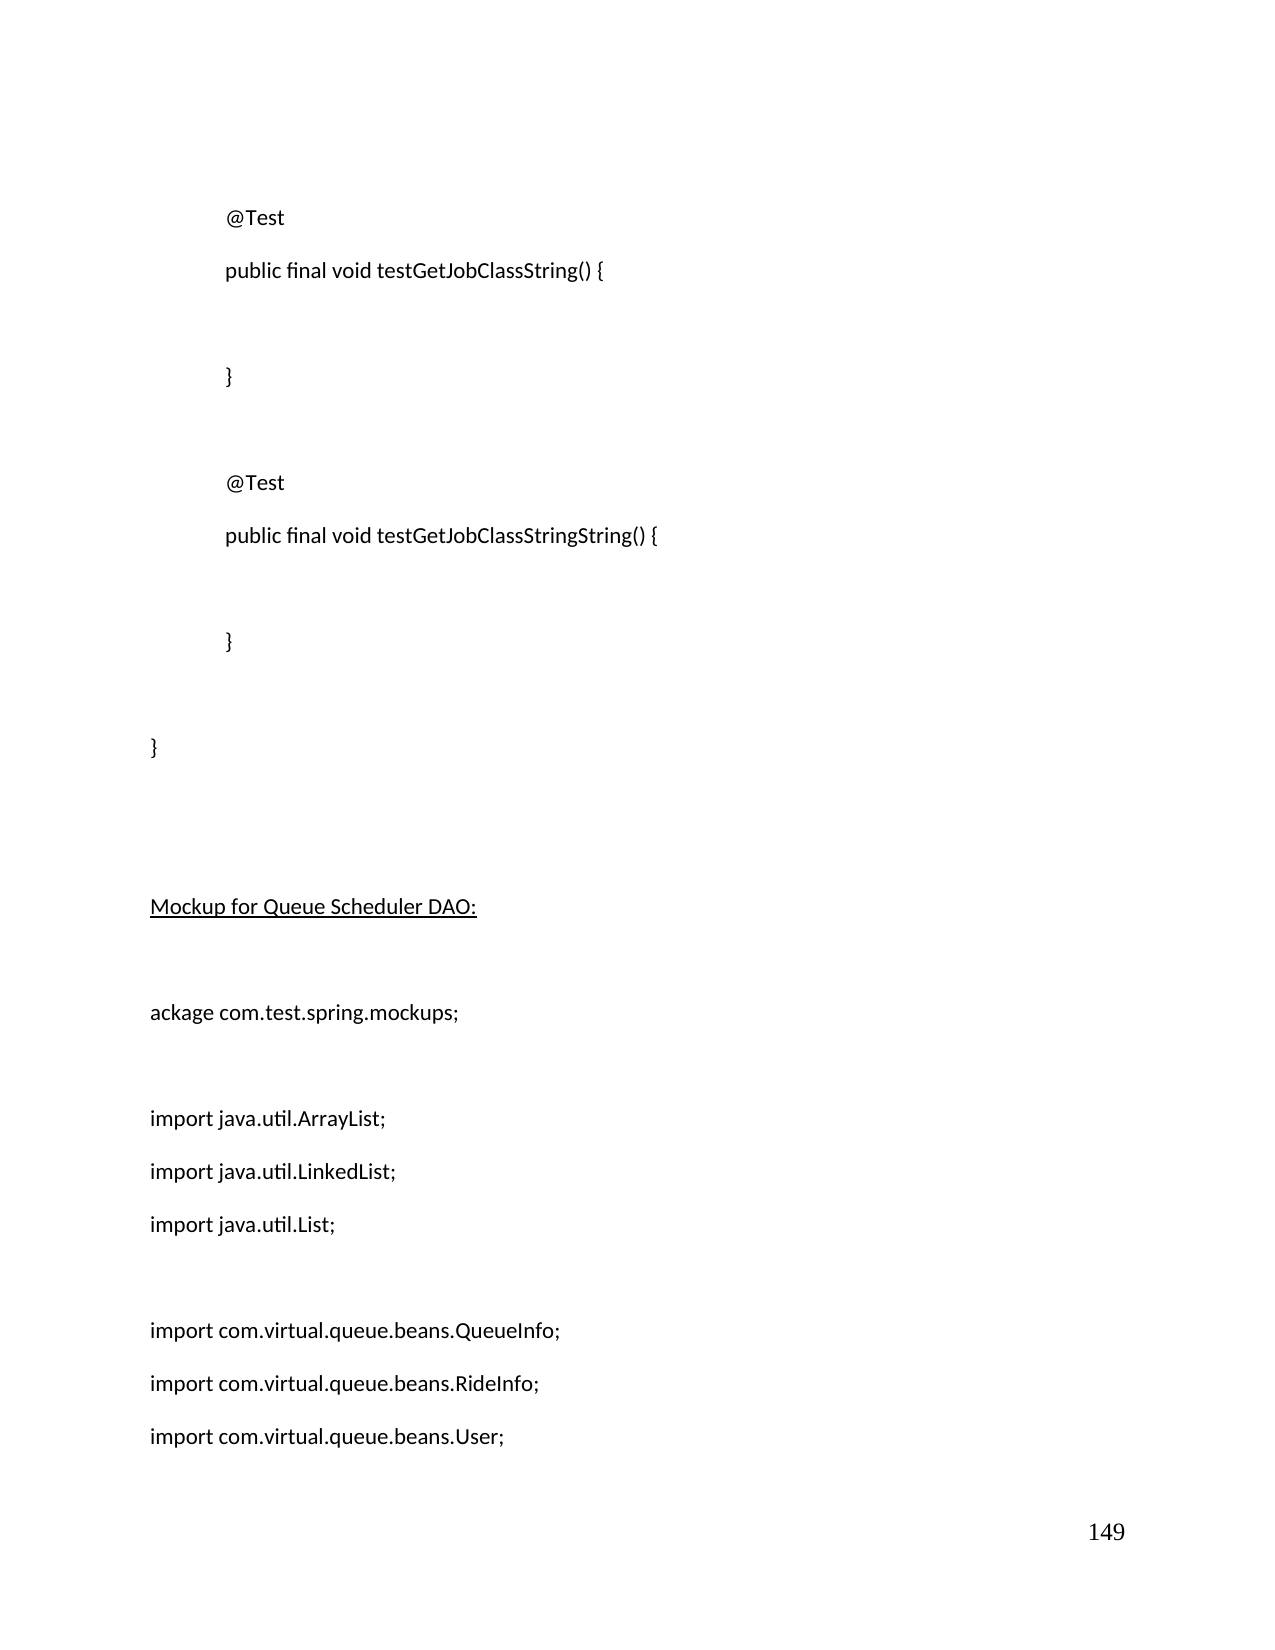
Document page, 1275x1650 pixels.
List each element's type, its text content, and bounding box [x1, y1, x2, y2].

text import java.util.ArrayList; [150, 1104, 1125, 1132]
text public final void testGetJobClassStringString() { [150, 521, 1125, 549]
text ackage com.test.spring.mockups; [150, 998, 1125, 1026]
text } [150, 362, 1125, 390]
text } [150, 627, 1125, 655]
text } [150, 733, 1125, 761]
text @Test [150, 203, 1125, 231]
text import com.virtual.queue.beans.RideInfo; [150, 1369, 1125, 1397]
text @Test [150, 468, 1125, 496]
text import java.util.LinkedList; [150, 1157, 1125, 1185]
text import com.virtual.queue.beans.QueueInfo; [150, 1316, 1125, 1344]
text Mockup for Queue Scheduler DAO: [150, 892, 1125, 920]
text import java.util.List; [150, 1210, 1125, 1238]
text import com.virtual.queue.beans.User; [150, 1422, 1125, 1451]
text public final void testGetJobClassString() { [150, 256, 1125, 284]
